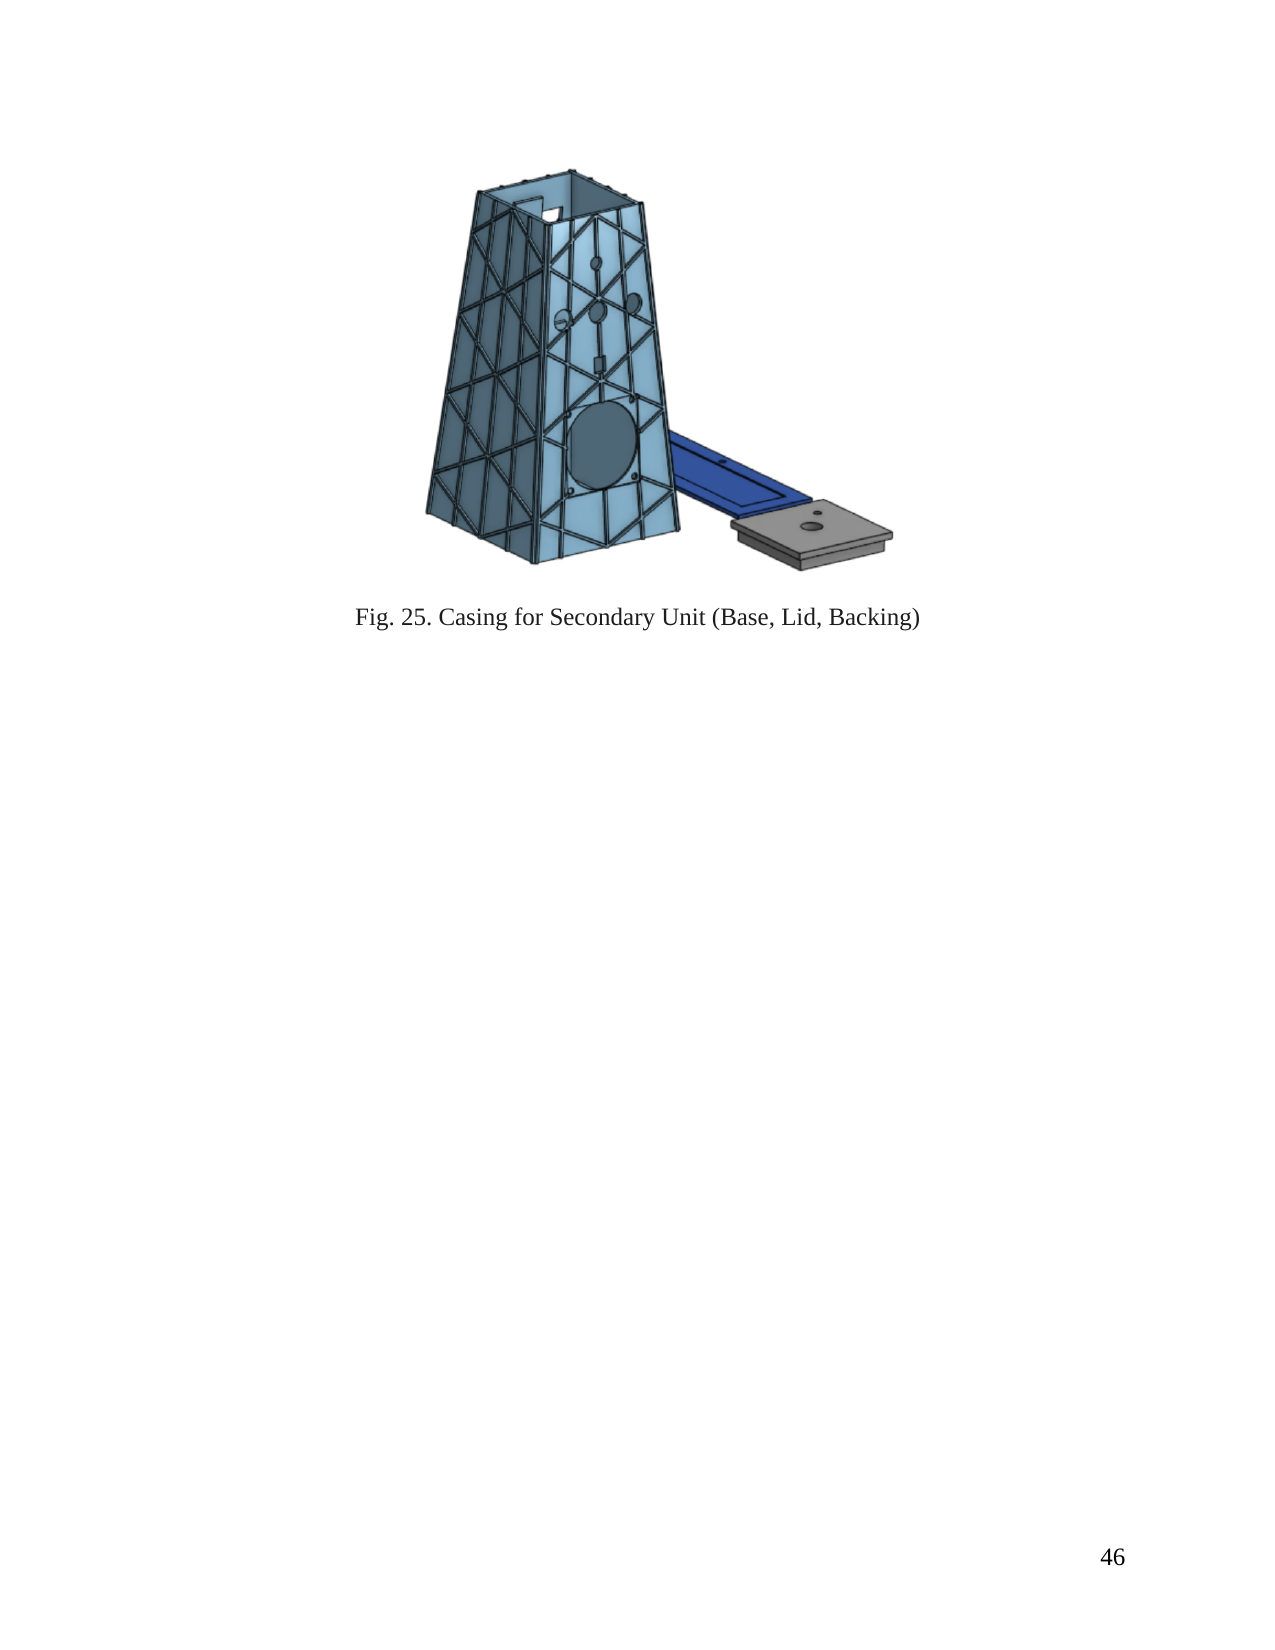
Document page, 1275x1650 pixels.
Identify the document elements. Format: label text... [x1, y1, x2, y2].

picture [337, 150, 938, 588]
text Fig. 25. Casing for Secondary Unit (Base, Lid, Backing) [150, 602, 1125, 631]
